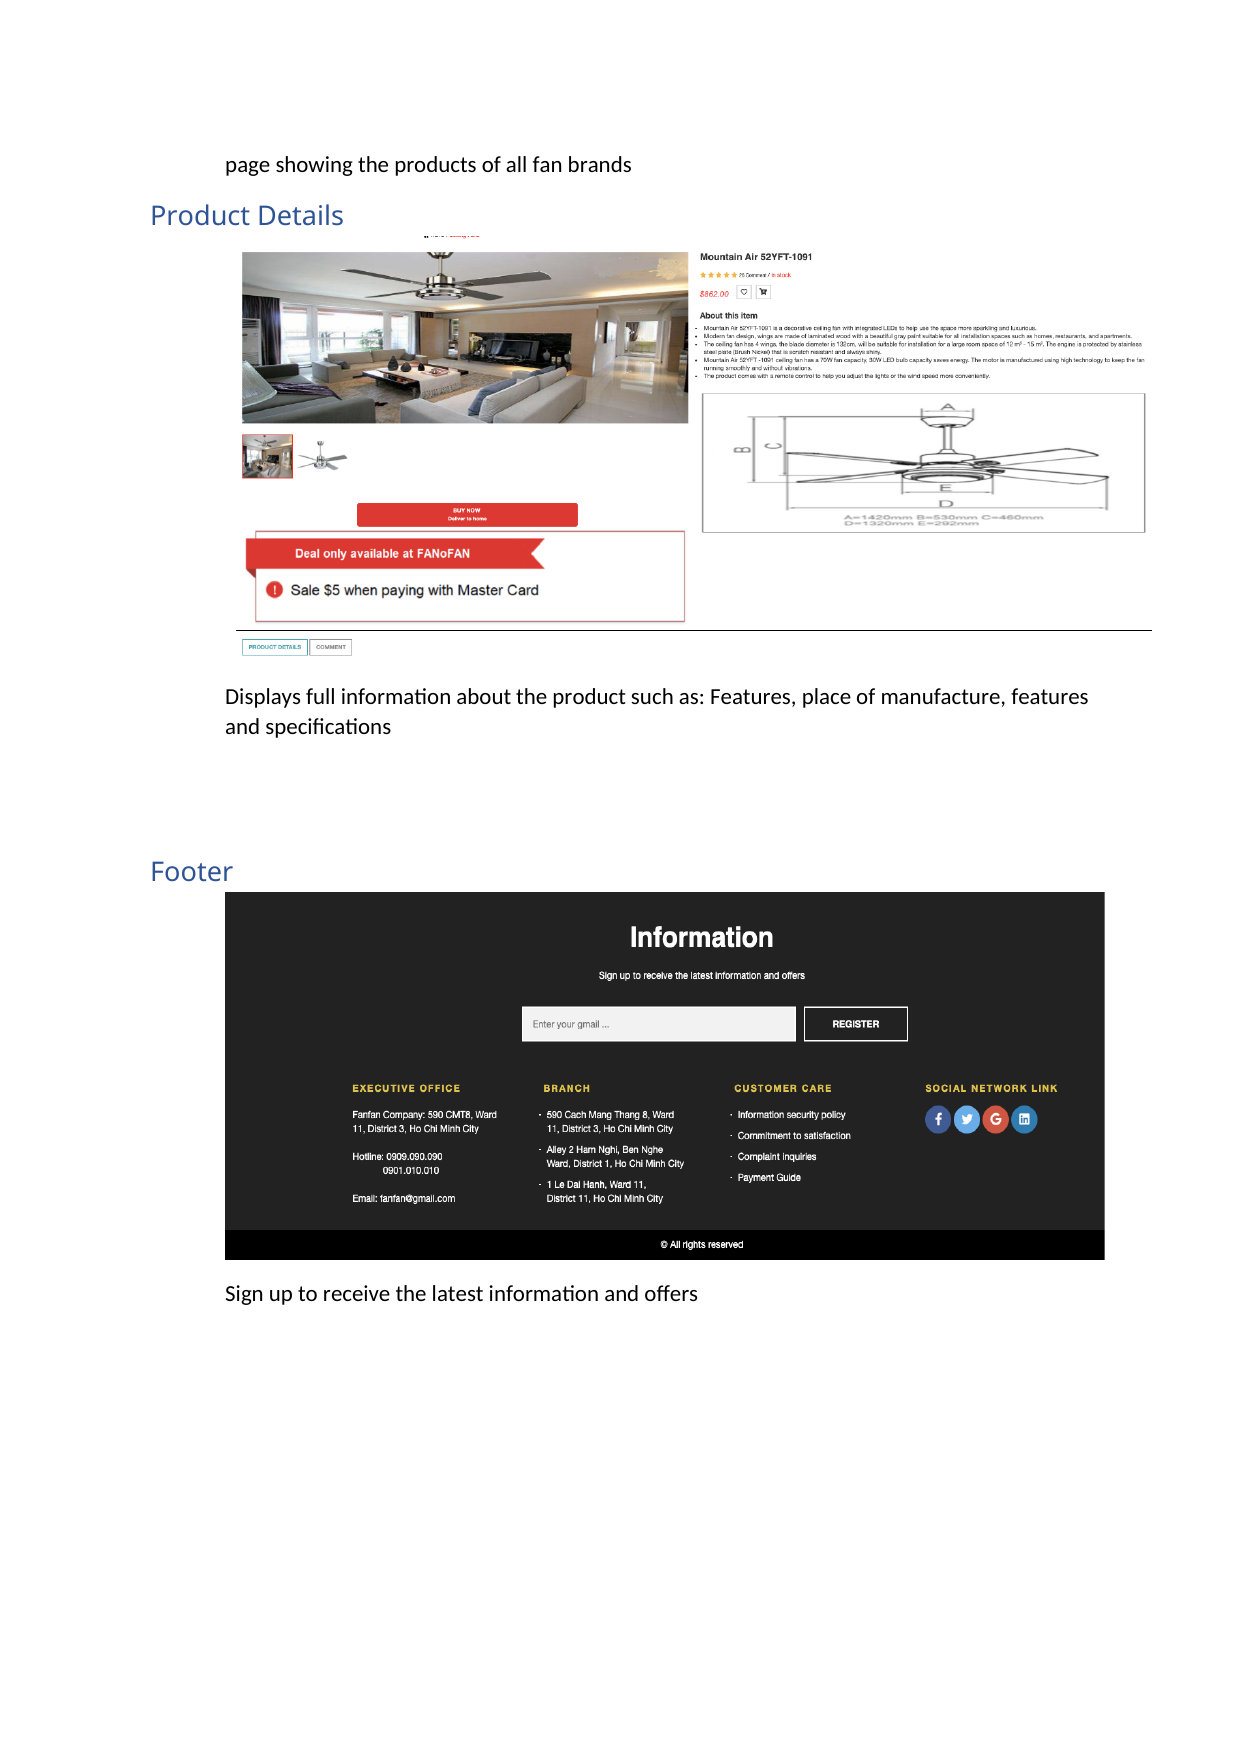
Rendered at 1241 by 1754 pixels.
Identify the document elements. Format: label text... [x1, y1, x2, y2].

picture [225, 892, 1105, 1260]
subtitle Footer [150, 853, 1090, 890]
subtitle Product Details [150, 197, 1090, 234]
text Sign up to receive the latest information and offers [150, 1279, 1090, 1307]
picture [225, 236, 1164, 664]
text Displays full information about the product such as: Features, place of manufacture, features and specifications [225, 682, 1090, 740]
text page showing the products of all fan brands [225, 150, 1090, 178]
